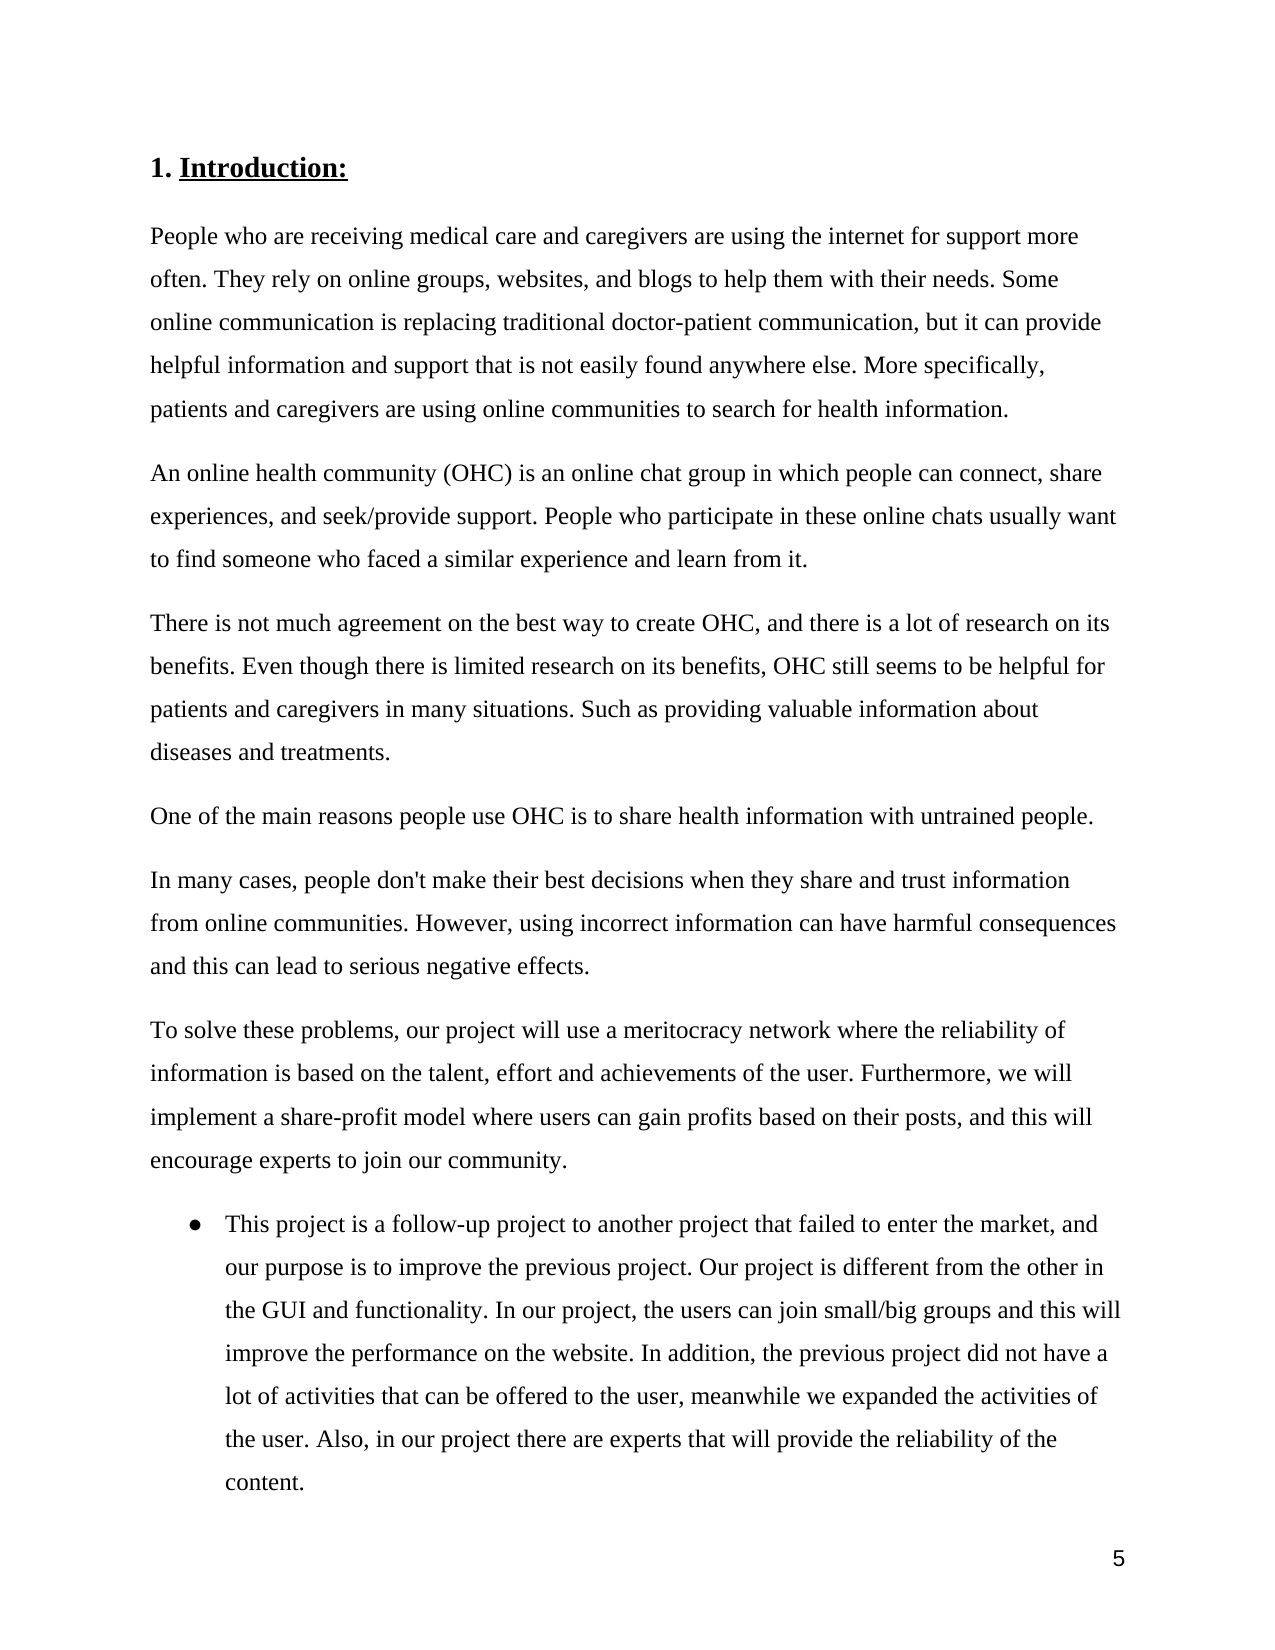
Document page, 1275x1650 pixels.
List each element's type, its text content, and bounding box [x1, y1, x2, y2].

text In many cases, people don't make their best decisions when they share and trust information from online communities. However, using incorrect information can have harmful consequences and this can lead to serious negative effects. [150, 865, 1125, 980]
text People who are receiving medical care and caregivers are using the internet for support more often. They rely on online groups, websites, and blogs to help them with their needs. Some online communication is replacing traditional doctor-patient communication, but it can provide helpful information and support that is not easily found anywhere else. More specifically, patients and caregivers are using online communities to search for health information. [150, 221, 1125, 422]
list This project is a follow-up project to another project that failed to enter the market, and our purpose is to improve the previous project. Our project is different from the other in the GUI and functionality. In our project, the users can join small/big groups and this will improve the performance on the website. In addition, the previous project did not have a lot of activities that can be offered to the user, meanwhile we expanded the activities of the user. Also, in our project there are experts that will provide the reliability of the content. [187, 1209, 1125, 1496]
text To solve these problems, our project will use a meritocracy network where the reliability of information is based on the talent, effort and achievements of the user. Furthermore, we will implement a share-profit model where users can gain profits based on their posts, and this will encourage experts to join our community. [150, 1015, 1125, 1173]
text 1. Introduction: [150, 150, 1125, 183]
text There is not much agreement on the best way to create OHC, and there is a lot of research on its benefits. Even though there is limited research on its benefits, OHC still seems to be helpful for patients and caregivers in many situations. Such as providing valuable information about diseases and treatments. [150, 608, 1125, 766]
text One of the main reasons people use OHC is to share health information with untrained people. [150, 801, 1125, 830]
text An online health community (OHC) is an online chat group in which people can connect, share experiences, and seek/provide support. People who participate in these online chats usually want to find someone who faced a similar experience and learn from it. [150, 458, 1125, 573]
